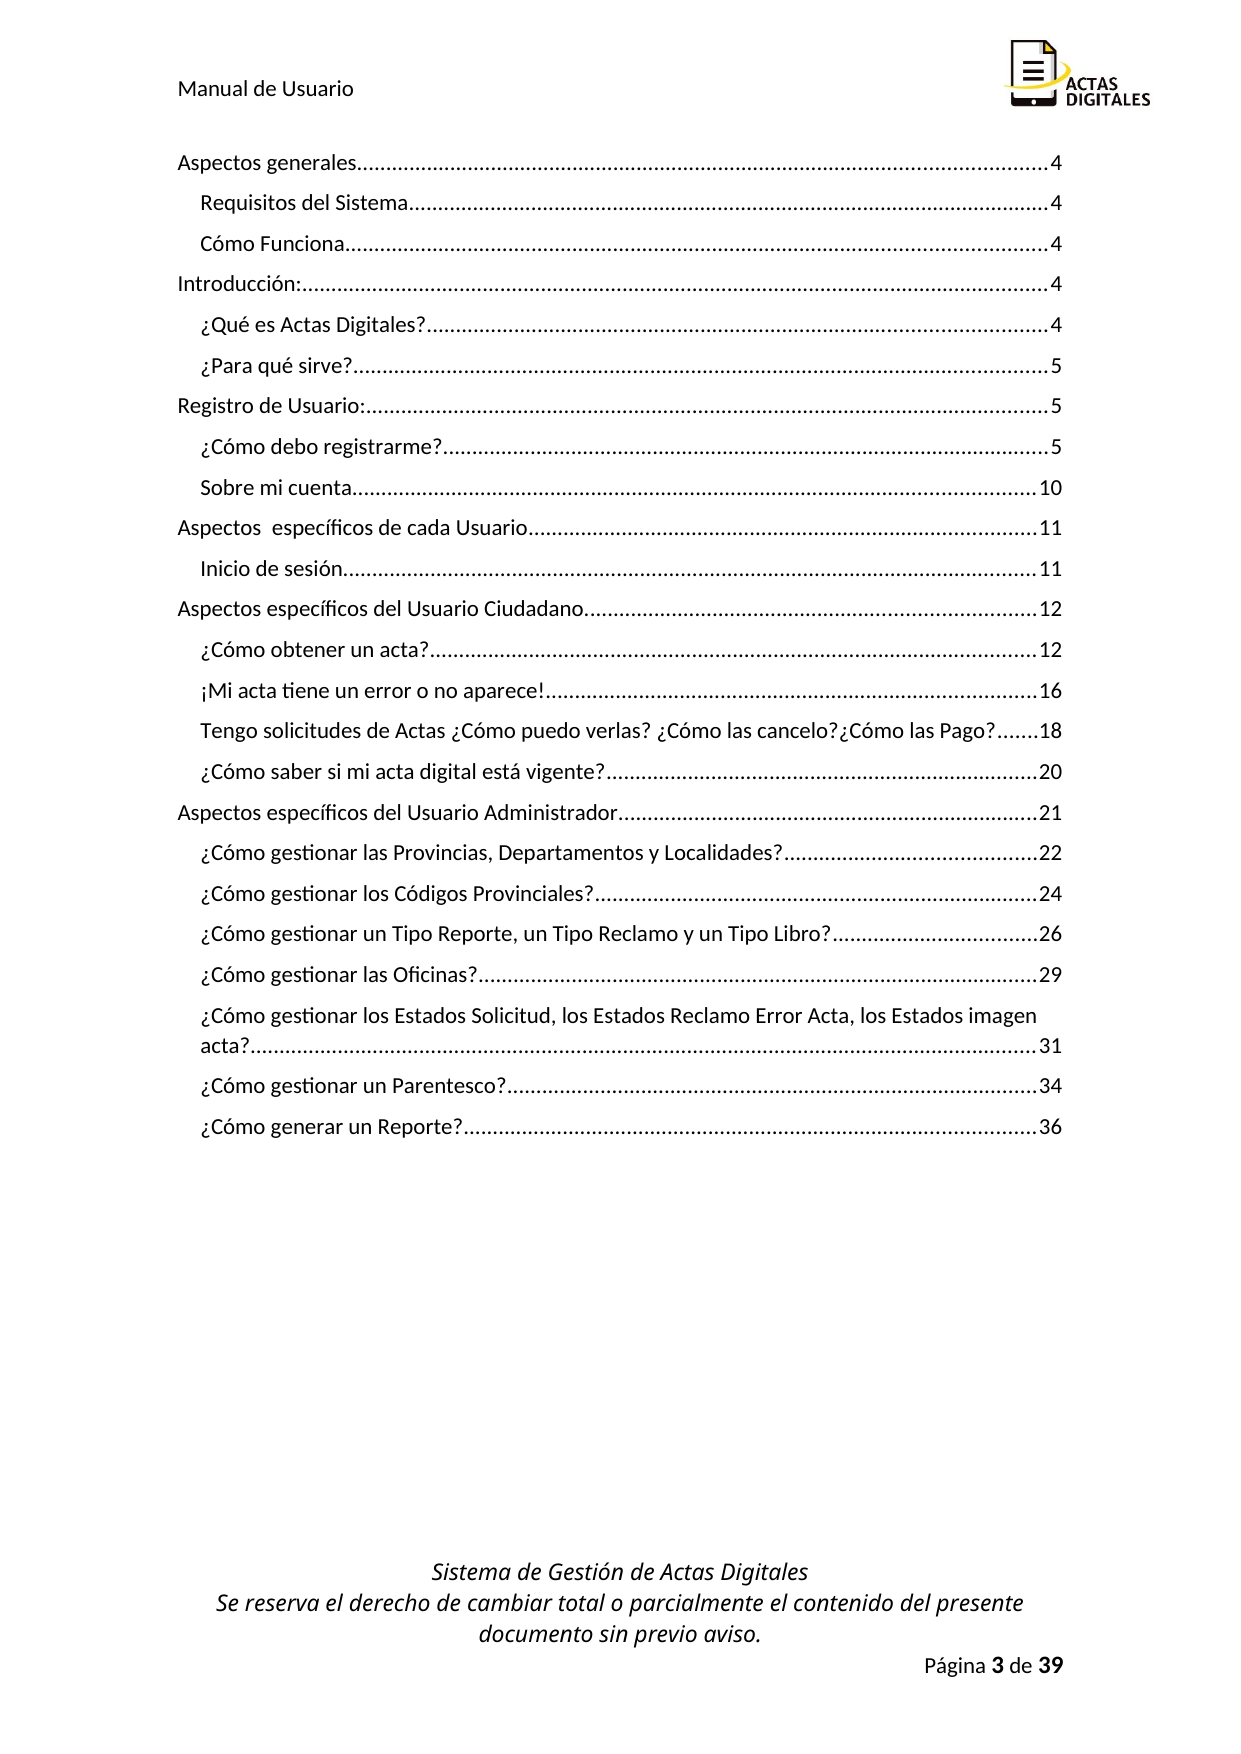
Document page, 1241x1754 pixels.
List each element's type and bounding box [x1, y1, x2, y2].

picture [1003, 34, 1161, 114]
